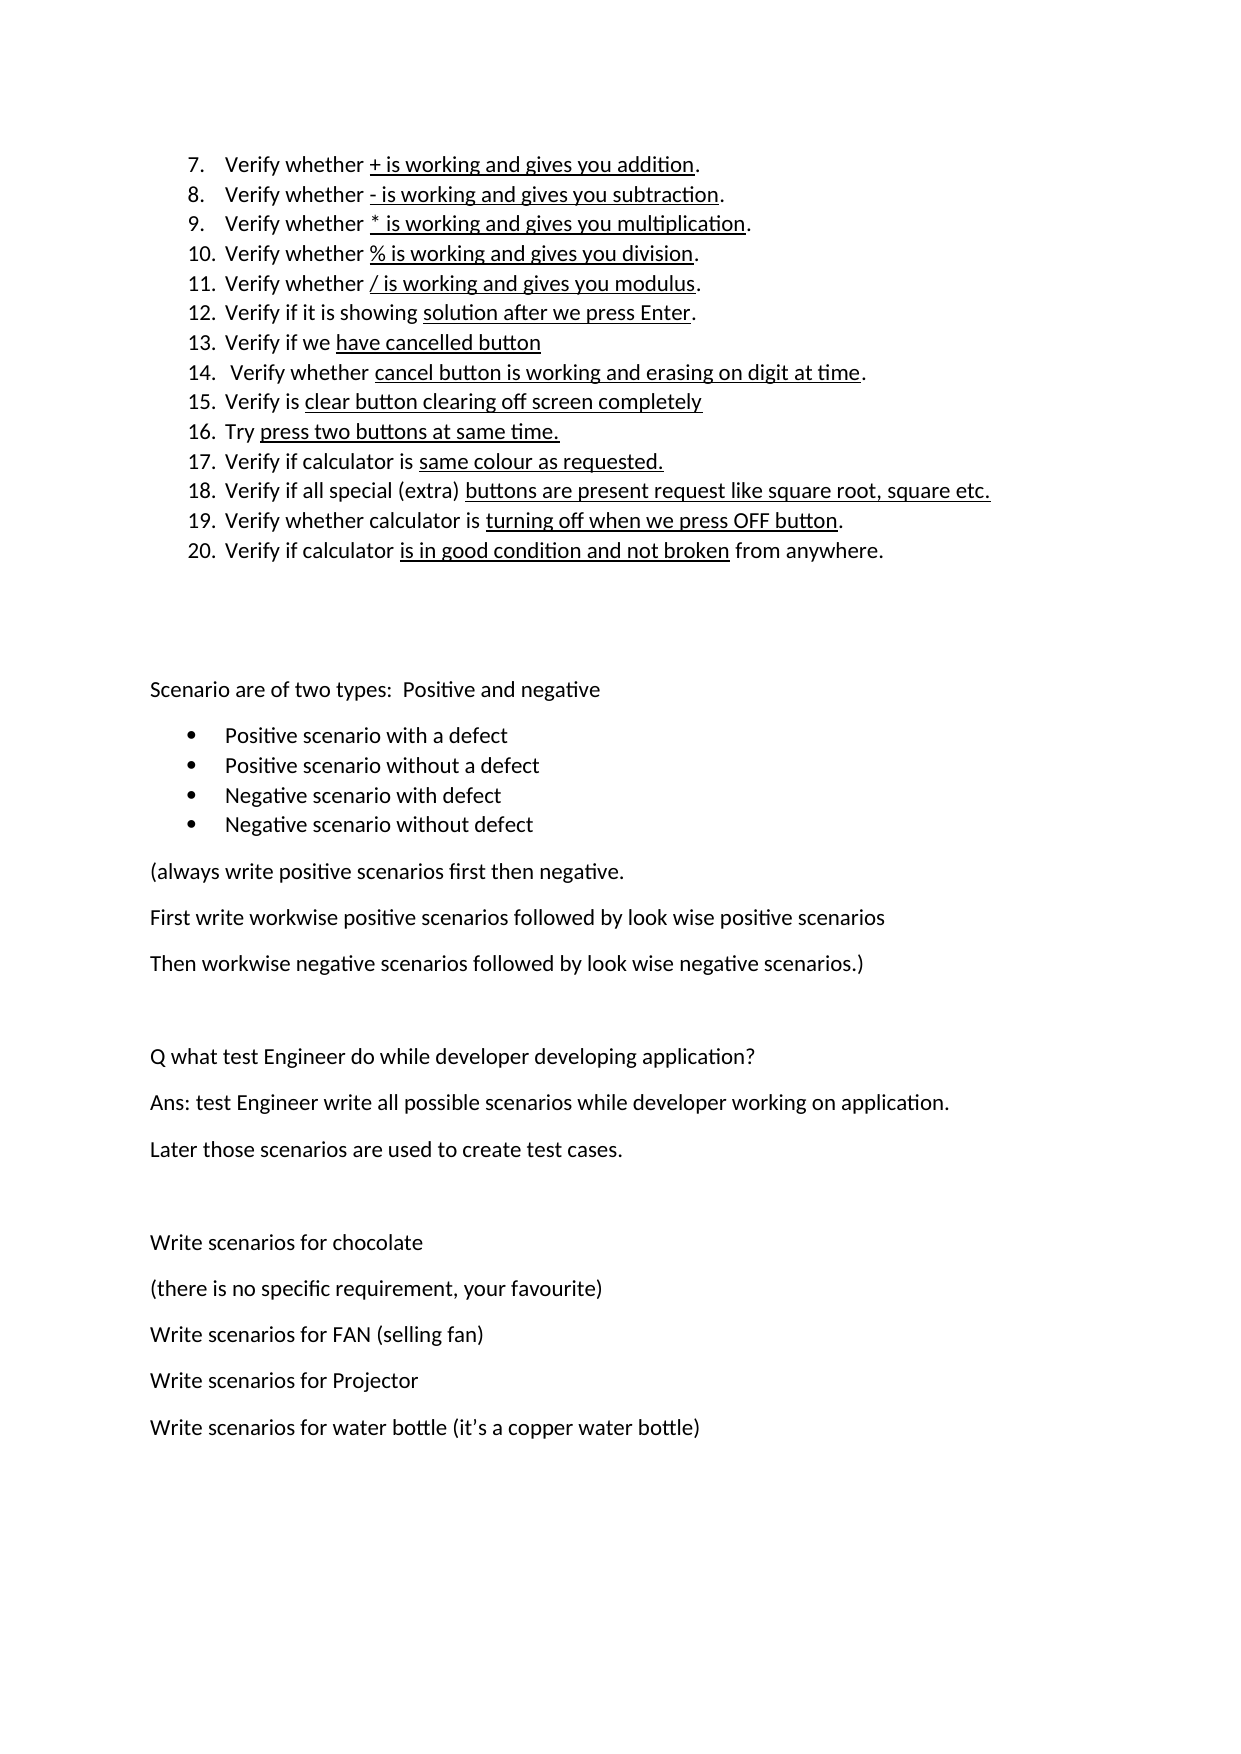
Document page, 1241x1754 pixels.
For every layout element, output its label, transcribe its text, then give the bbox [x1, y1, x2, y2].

list Verify if calculator is in good condition and not broken from anywhere. [187, 536, 1090, 564]
text Scenario are of two types: Positive and negative [150, 675, 1090, 703]
text Write scenarios for water bottle (it’s a copper water bottle) [150, 1413, 1090, 1441]
text Write scenarios for FAN (selling fan) [150, 1320, 1090, 1348]
text Then workwise negative scenarios followed by look wise negative scenarios.) [150, 949, 1090, 977]
list Verify whether cancel button is working and erasing on digit at time. [187, 358, 1090, 386]
list Verify if calculator is same colour as requested. [187, 447, 1090, 475]
list Verify is clear button clearing off screen completely [187, 387, 1090, 416]
text Later those scenarios are used to create test cases. [150, 1135, 1090, 1163]
text Write scenarios for Projector [150, 1367, 1090, 1395]
text Ans: test Engineer write all possible scenarios while developer working on application. [150, 1088, 1090, 1117]
list Negative scenario with defect [187, 781, 1090, 809]
text (there is no specific requirement, your favourite) [150, 1274, 1090, 1302]
list Verify if we have cancelled button [187, 328, 1090, 356]
list Negative scenario without defect [187, 810, 1090, 838]
list Verify whether % is working and gives you division. [187, 239, 1090, 267]
list Positive scenario with a defect [187, 721, 1090, 749]
list Verify whether + is working and gives you addition. [187, 150, 1090, 178]
list Verify whether * is working and gives you multiplication. [187, 209, 1090, 237]
list Positive scenario without a defect [187, 751, 1090, 779]
list Try press two buttons at same time. [187, 417, 1090, 445]
list Verify whether calculator is turning off when we press OFF button. [187, 506, 1090, 534]
list Verify if it is showing solution after we press Enter. [187, 298, 1090, 326]
text Write scenarios for chocolate [150, 1228, 1090, 1256]
text First write workwise positive scenarios followed by look wise positive scenarios [150, 903, 1090, 931]
text (always write positive scenarios first then negative. [150, 857, 1090, 885]
list Verify whether - is working and gives you subtraction. [187, 180, 1090, 208]
list Verify if all special (extra) buttons are present request like square root, square etc. [187, 477, 1090, 504]
text Q what test Engineer do while developer developing application? [150, 1042, 1090, 1070]
list Verify whether / is working and gives you modulus. [187, 269, 1090, 297]
